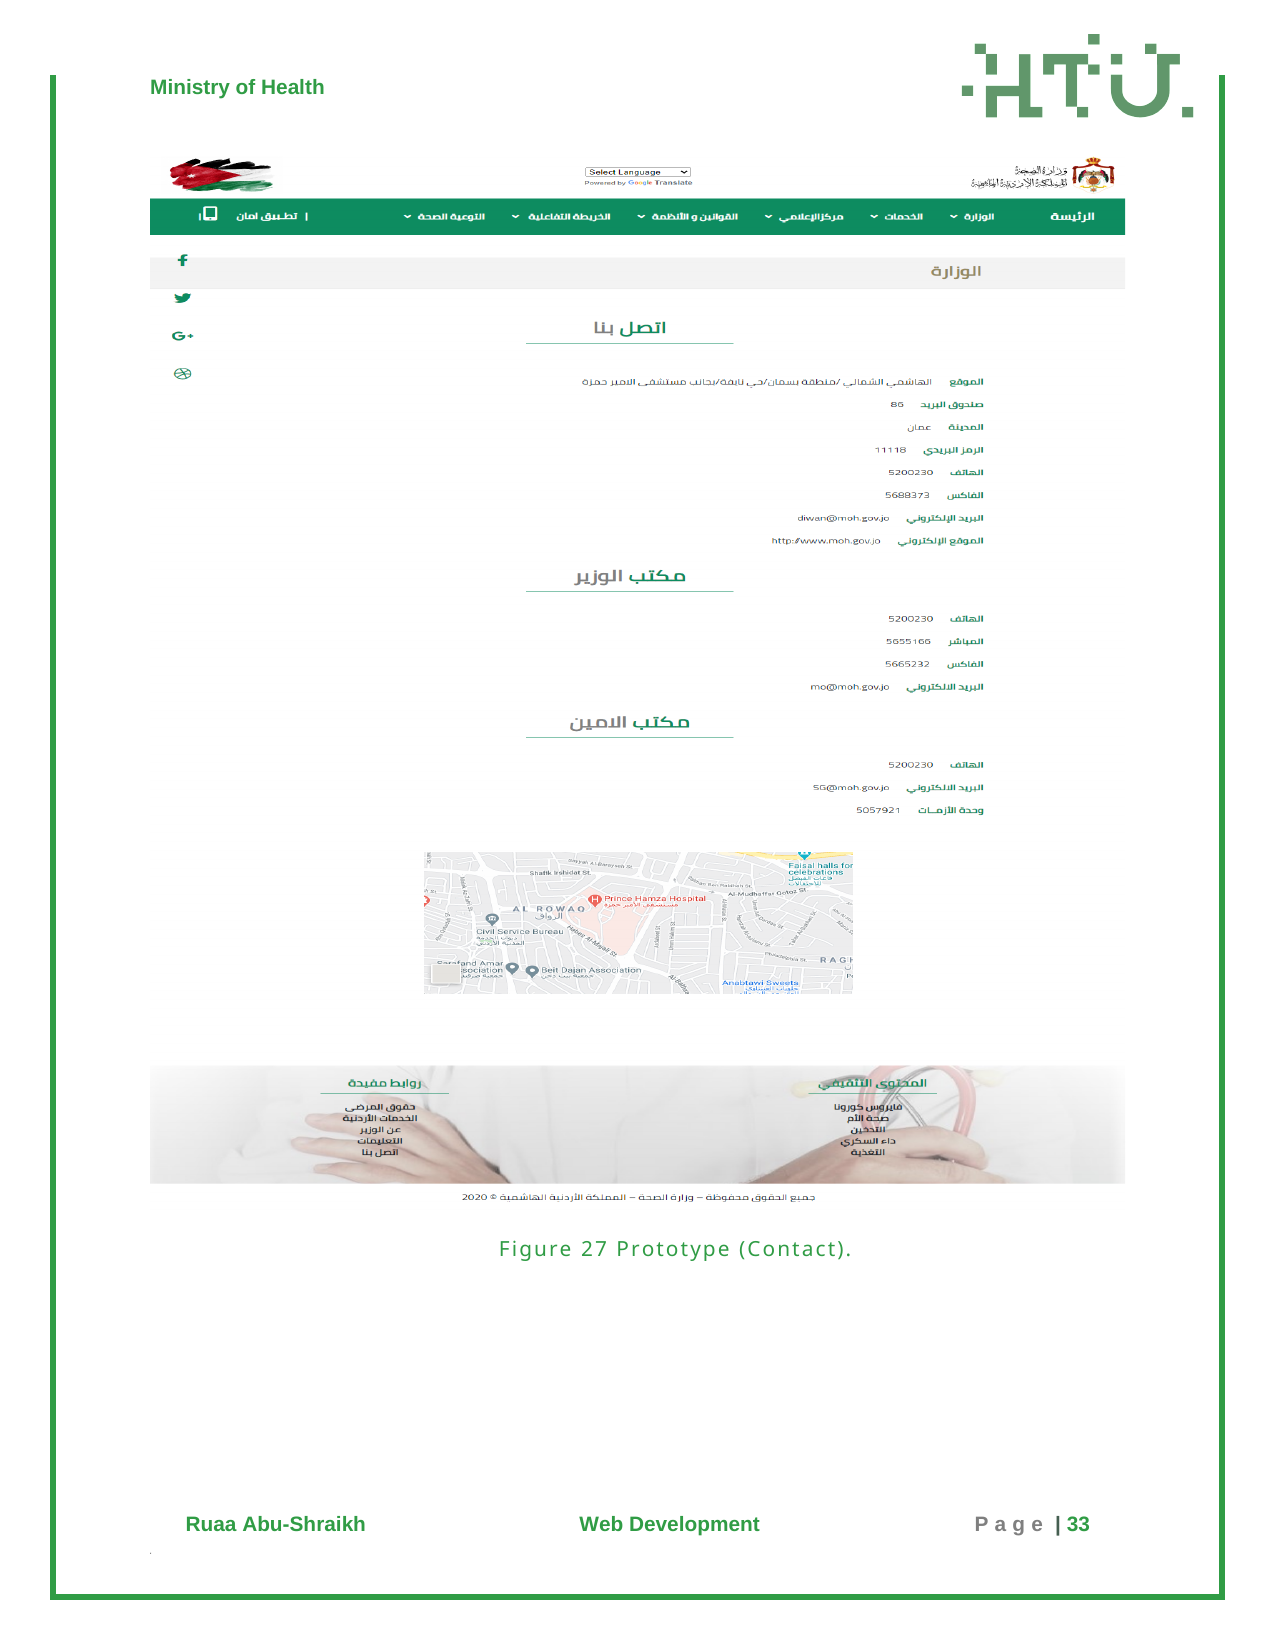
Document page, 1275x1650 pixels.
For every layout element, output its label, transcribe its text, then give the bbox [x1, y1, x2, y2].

picture [150, 150, 1125, 1210]
subtitle Figure 27 Prototype (Contact). [150, 1234, 1125, 1263]
